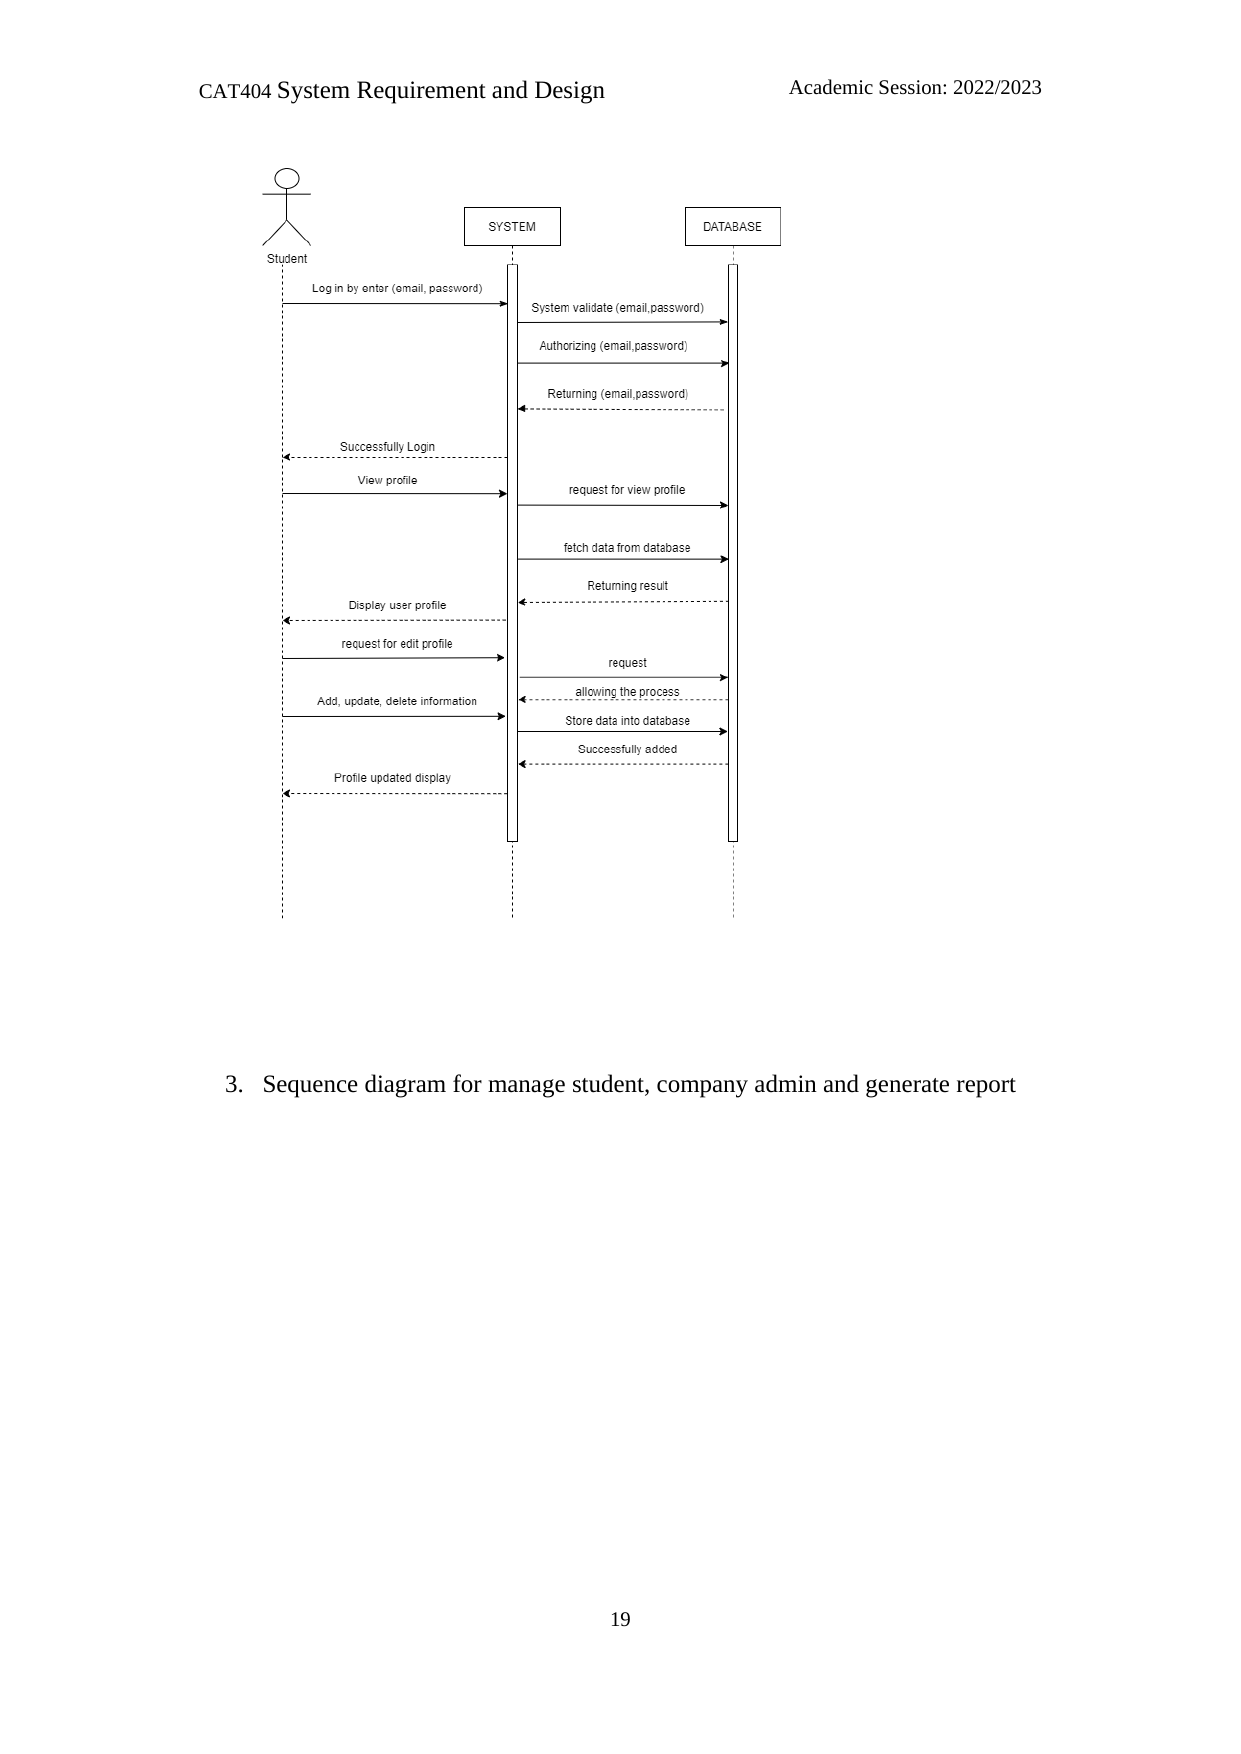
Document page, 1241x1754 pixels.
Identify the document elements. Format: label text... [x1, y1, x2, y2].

list Sequence diagram for manage student, company admin and generate report [225, 1069, 1053, 1098]
picture [262, 168, 781, 919]
